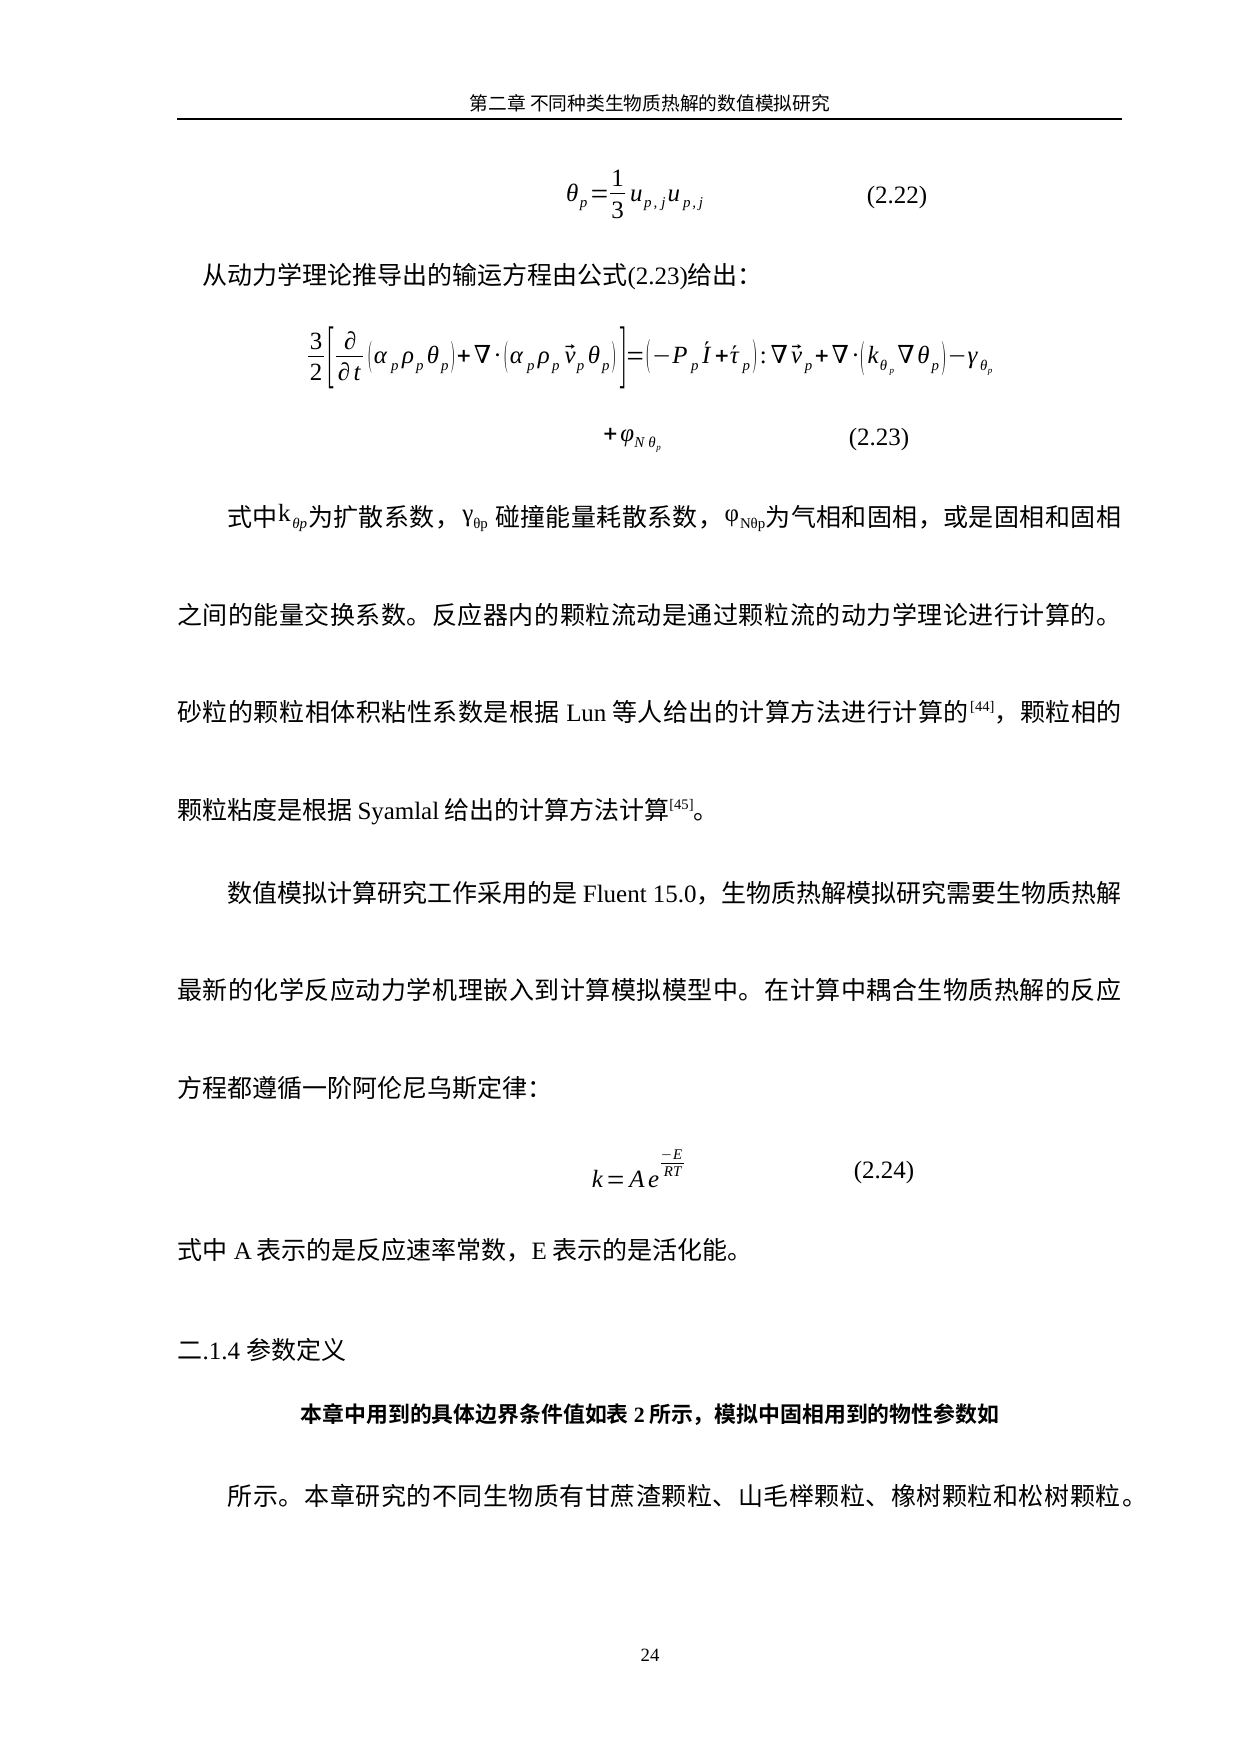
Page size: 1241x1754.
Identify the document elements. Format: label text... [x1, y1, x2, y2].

text (2.22) [177, 162, 1122, 227]
subtitle 参数定义 [177, 1316, 1122, 1381]
text 式中为扩散系数， 碰撞能量耗散系数，为气相和固相，或是固相和固相之间的能量交换系数。反应器内的颗粒流动是通过颗粒流的动力学理论进行计算的。砂粒的颗粒相体积粘性系数是根据Lun等人给出的计算方法进行计算的[44]，颗粒相的颗粒粘度是根据Syamlal给出的计算方法计算[45]。 [177, 483, 1122, 841]
text (2.24) [177, 1137, 1122, 1202]
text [177, 1462, 1122, 1527]
text (2.23) [177, 404, 1122, 469]
text 数值模拟计算研究工作采用的是Fluent 15.0，生物质热解模拟研究需要生物质热解最新的化学反应动力学机理嵌入到计算模拟模型中。在计算中耦合生物质热解的反应方程都遵循一阶阿伦尼乌斯定律： [177, 859, 1122, 1119]
text 式中 A表示的是反应速率常数，E表示的是活化能。 [177, 1216, 1122, 1281]
text 本章中用到的具体边界条件值如表 2所示，模拟中固相用到的物性参数如 [177, 1397, 1122, 1429]
text 从动力学理论推导出的输运方程由公式(2.23)给出： [177, 241, 1122, 306]
